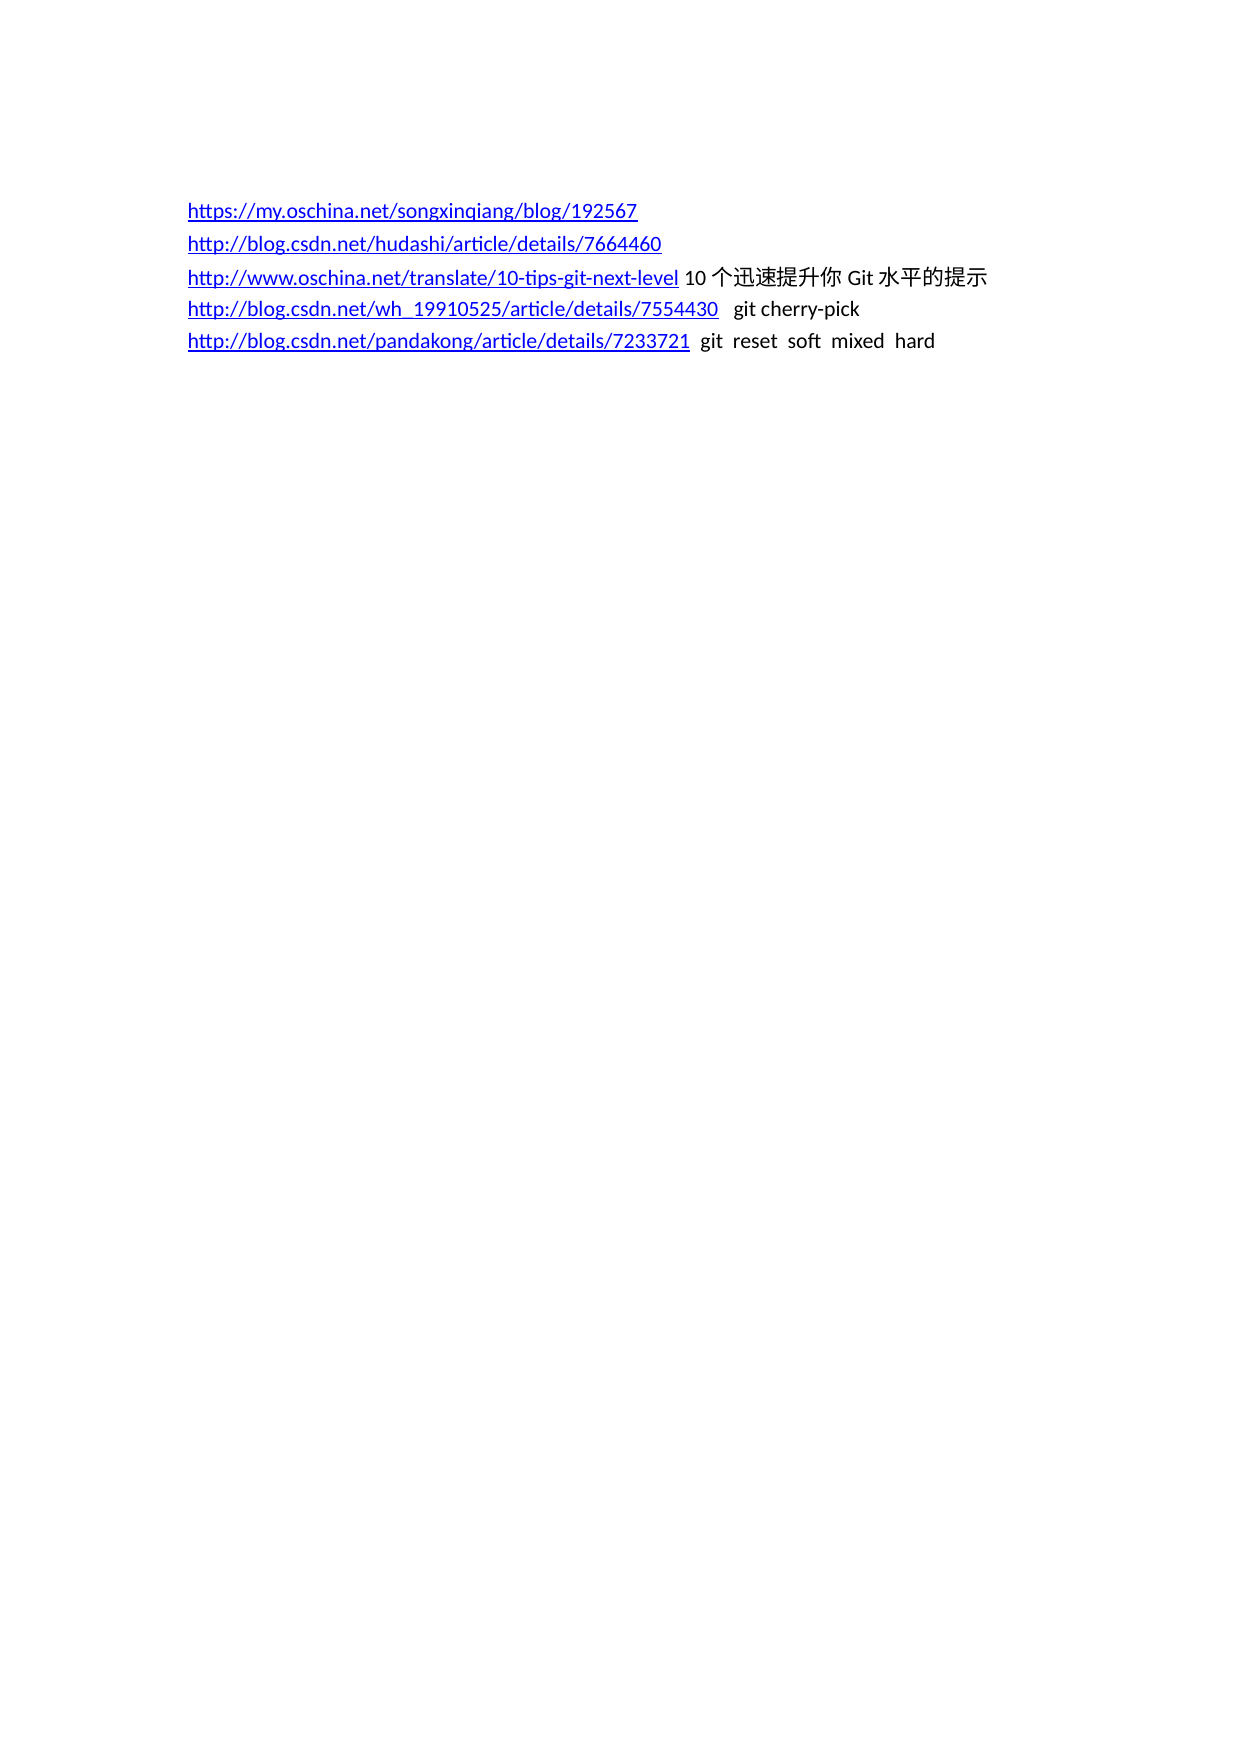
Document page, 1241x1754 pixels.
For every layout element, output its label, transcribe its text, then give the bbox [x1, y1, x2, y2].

list http://www.oschina.net/translate/10-tips-git-next-level 10 个迅速提升你 Git 水平的提示 [187, 259, 1053, 292]
list http://blog.csdn.net/pandakong/article/details/7233721 git reset soft mixed hard [187, 324, 1053, 357]
list https://my.oschina.net/songxinqiang/blog/192567 [187, 194, 1053, 227]
list http://blog.csdn.net/wh_19910525/article/details/7554430 git cherry-pick [187, 292, 1053, 324]
list http://blog.csdn.net/hudashi/article/details/7664460 [187, 227, 1053, 259]
